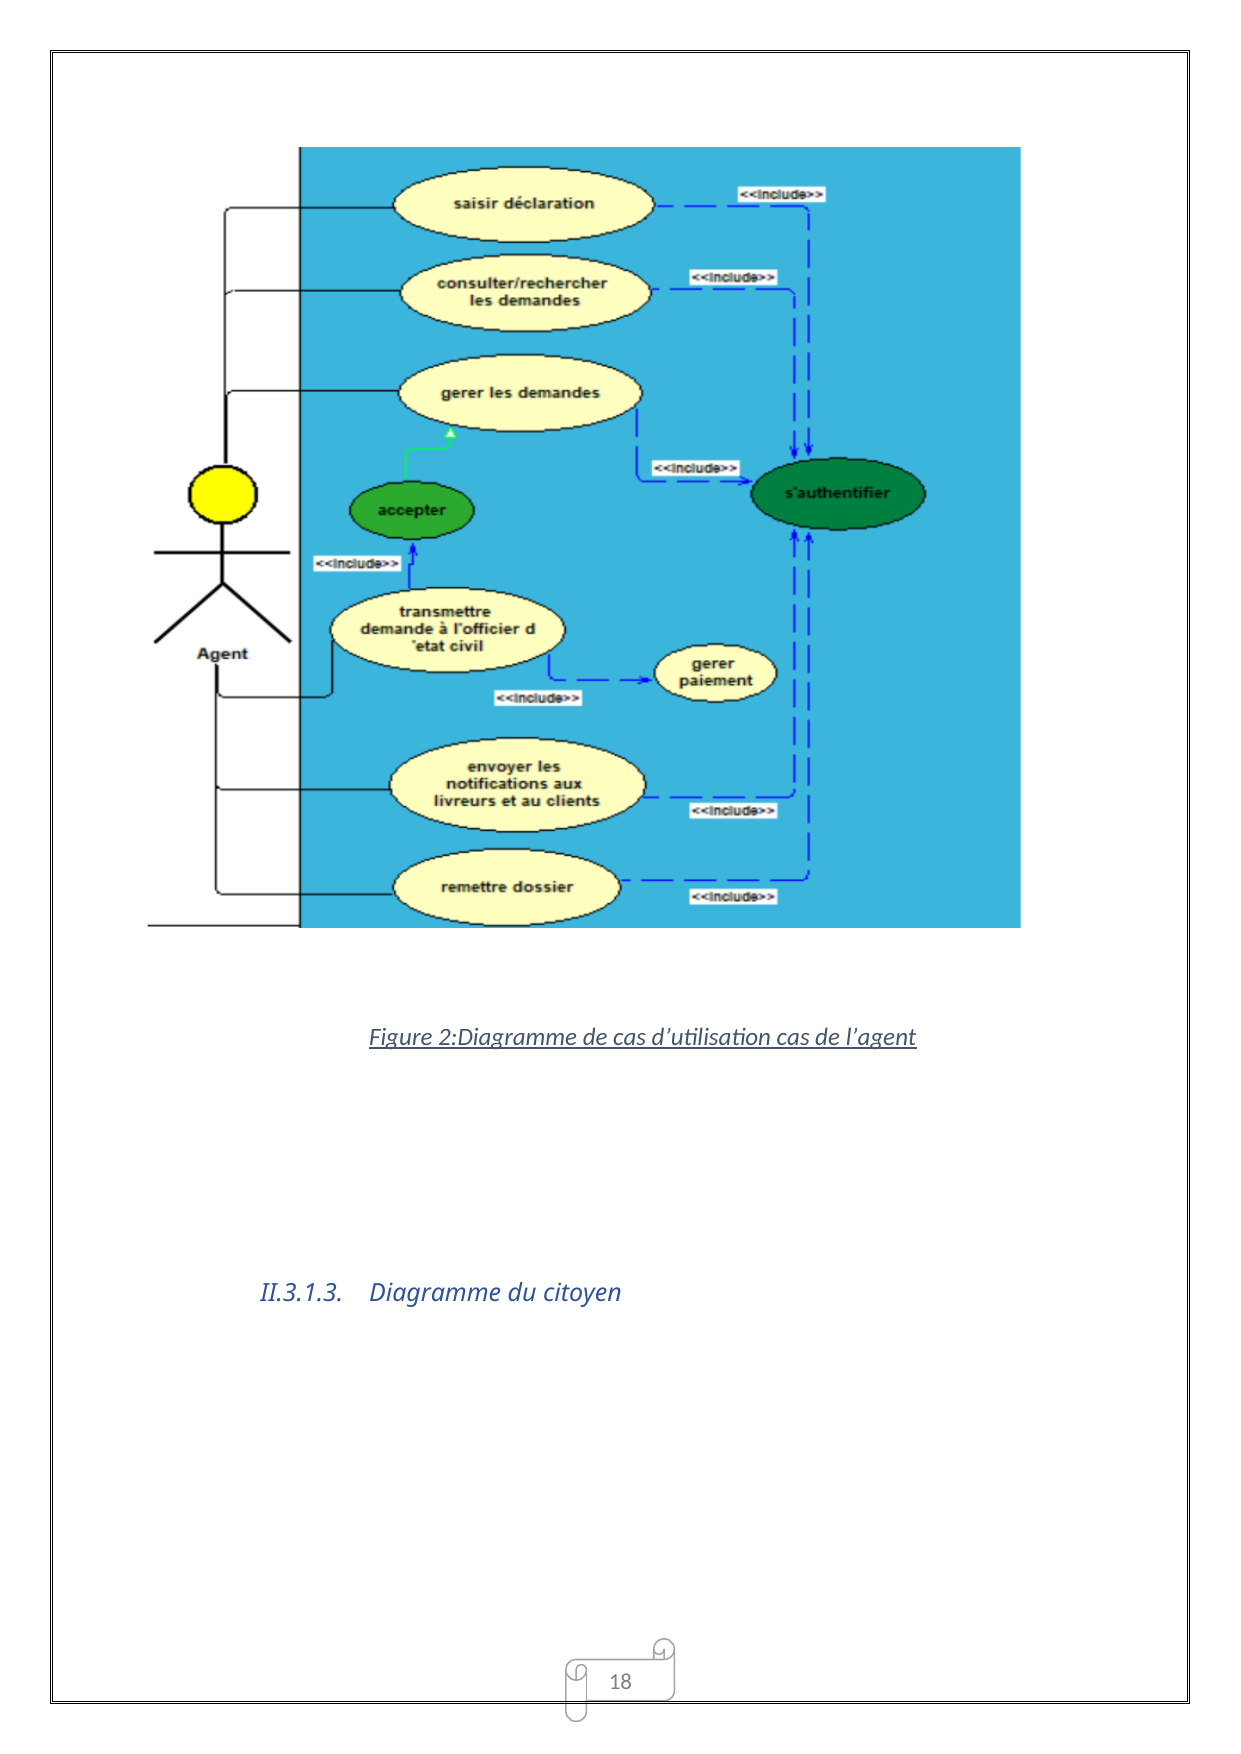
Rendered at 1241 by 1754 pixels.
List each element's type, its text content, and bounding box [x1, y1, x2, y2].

subtitle Diagramme du citoyen [260, 1274, 1093, 1309]
text Figure 2:Diagramme de cas d’utilisation cas de l’agent [295, 1021, 1093, 1051]
picture [147, 147, 1021, 928]
